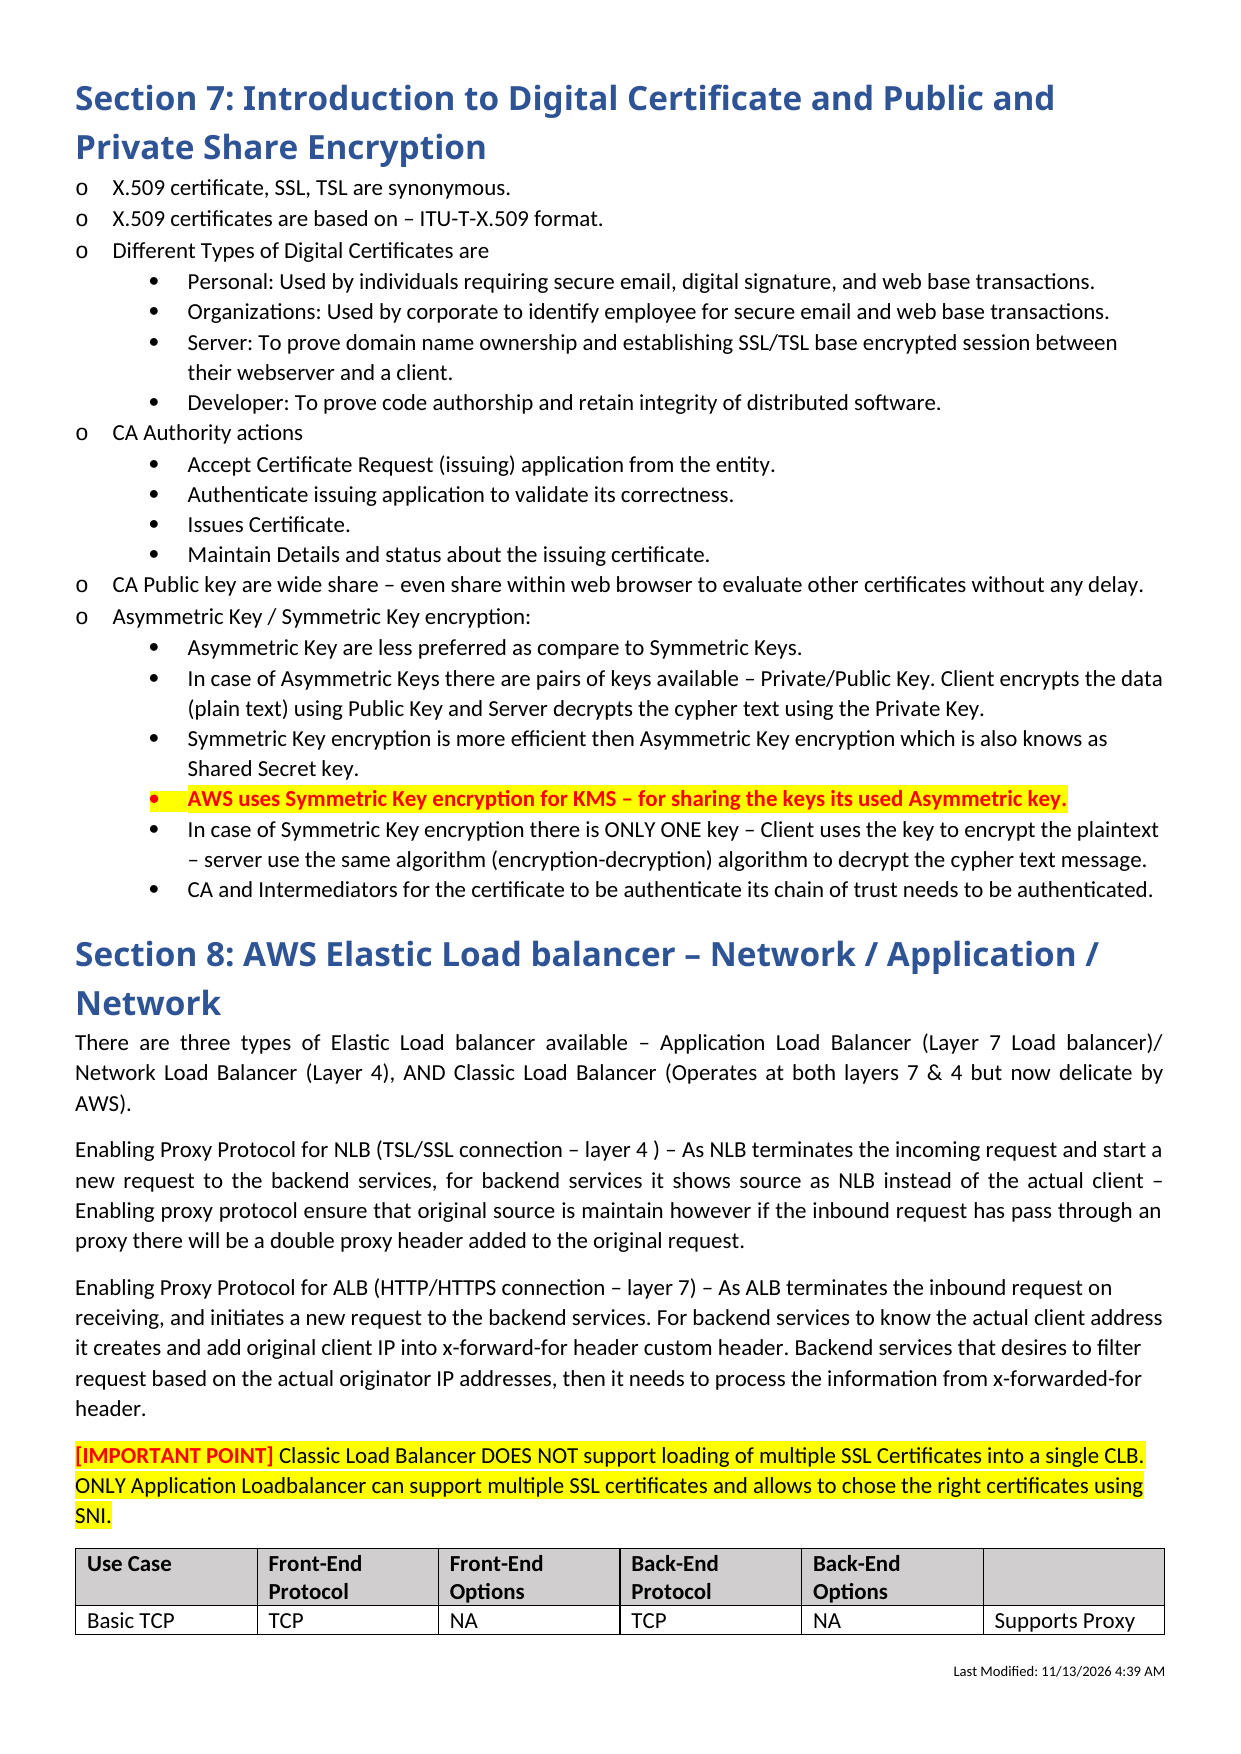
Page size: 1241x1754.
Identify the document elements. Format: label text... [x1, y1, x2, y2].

list Server: To prove domain name ownership and establishing SSL/TSL base encrypted session between their webserver and a client. [150, 328, 1165, 386]
text Enabling Proxy Protocol for NLB (TSL/SSL connection – layer 4 ) – As NLB terminates the incoming request and start a new request to the backend services, for backend services it shows source as NLB instead of the actual client – Enabling proxy protocol ensure that original source is maintain however if the inbound request has pass through an proxy there will be a double proxy header added to the original request. [75, 1136, 1165, 1254]
list Organizations: Used by corporate to identify employee for secure email and web base transactions. [150, 297, 1165, 326]
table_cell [76, 1606, 257, 1634]
list Different Types of Digital Certificates are [75, 236, 1165, 265]
table_header Use Case [76, 1549, 257, 1605]
list Authenticate issuing application to validate its correctness. [150, 480, 1165, 508]
list Personal: Used by individuals requiring secure email, digital signature, and web base transactions. [150, 267, 1165, 295]
table_header [984, 1549, 1164, 1605]
table_cell TCP [258, 1606, 438, 1634]
list CA Public key are wide share – even share within web browser to evaluate other certificates without any delay. [75, 571, 1165, 600]
table_header Back-End Options [802, 1549, 983, 1605]
table_header Front-End Protocol [258, 1549, 438, 1605]
table_cell NA [439, 1606, 619, 1634]
subtitle Section 8: AWS Elastic Load balancer – Network / Application / Network [75, 930, 1165, 1025]
list Issues Certificate. [150, 510, 1165, 538]
table_cell NA [802, 1606, 983, 1634]
list In case of Symmetric Key encryption there is ONLY ONE key – Client uses the key to encrypt the plaintext – server use the same algorithm (encryption-decryption) algorithm to decrypt the cypher text message. [150, 815, 1165, 873]
list Asymmetric Key are less preferred as compare to Symmetric Keys. [150, 633, 1165, 662]
text There are three types of Elastic Load balancer available – Application Load Balancer (Layer 7 Load balancer)/ Network Load Balancer (Layer 4), AND Classic Load Balancer (Operates at both layers 7 & 4 but now delicate by AWS). [75, 1028, 1165, 1117]
list Symmetric Key encryption is more efficient then Asymmetric Key encryption which is also knows as Shared Secret key. [150, 724, 1165, 782]
table_header Front-End Options [439, 1549, 619, 1605]
list CA and Intermediators for the certificate to be authenticate its chain of trust needs to be authenticated. [150, 875, 1165, 903]
list Developer: To prove code authorship and retain integrity of distributed software. [150, 388, 1165, 416]
list CA Authority actions [75, 418, 1165, 447]
text Enabling Proxy Protocol for ALB (HTTP/HTTPS connection – layer 7) – As ALB terminates the inbound request on receiving, and initiates a new request to the backend services. For backend services to know the actual client address it creates and add original client IP into x-forward-for header custom header. Backend services that desires to filter request based on the actual originator IP addresses, then it needs to process the information from x-forwarded-for header. [75, 1273, 1165, 1422]
list AWS uses Symmetric Key encryption for KMS – for sharing the keys its used Asymmetric key. [150, 784, 1165, 813]
list X.509 certificates are based on – ITU-T-X.509 format. [75, 204, 1165, 233]
list X.509 certificate, SSL, TSL are synonymous. [75, 173, 1165, 202]
list Asymmetric Key / Symmetric Key encryption: [75, 602, 1165, 631]
list In case of Asymmetric Keys there are pairs of keys available – Private/Public Key. Client encrypts the data (plain text) using Public Key and Server decrypts the cypher text using the Private Key. [150, 664, 1165, 722]
subtitle Section 7: Introduction to Digital Certificate and Public and Private Share Encryption [75, 75, 1165, 169]
list Accept Certificate Request (issuing) application from the entity. [150, 450, 1165, 478]
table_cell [984, 1606, 1164, 1634]
list Maintain Details and status about the issuing certificate. [150, 540, 1165, 568]
table_cell TCP [621, 1606, 801, 1634]
table_header Back-End Protocol [621, 1549, 801, 1605]
text [IMPORTANT POINT] Classic Load Balancer DOES NOT support loading of multiple SSL Certificates into a single CLB. ONLY Application Loadbalancer can support multiple SSL certificates and allows to chose the right certificates using SNI. [75, 1441, 1165, 1529]
